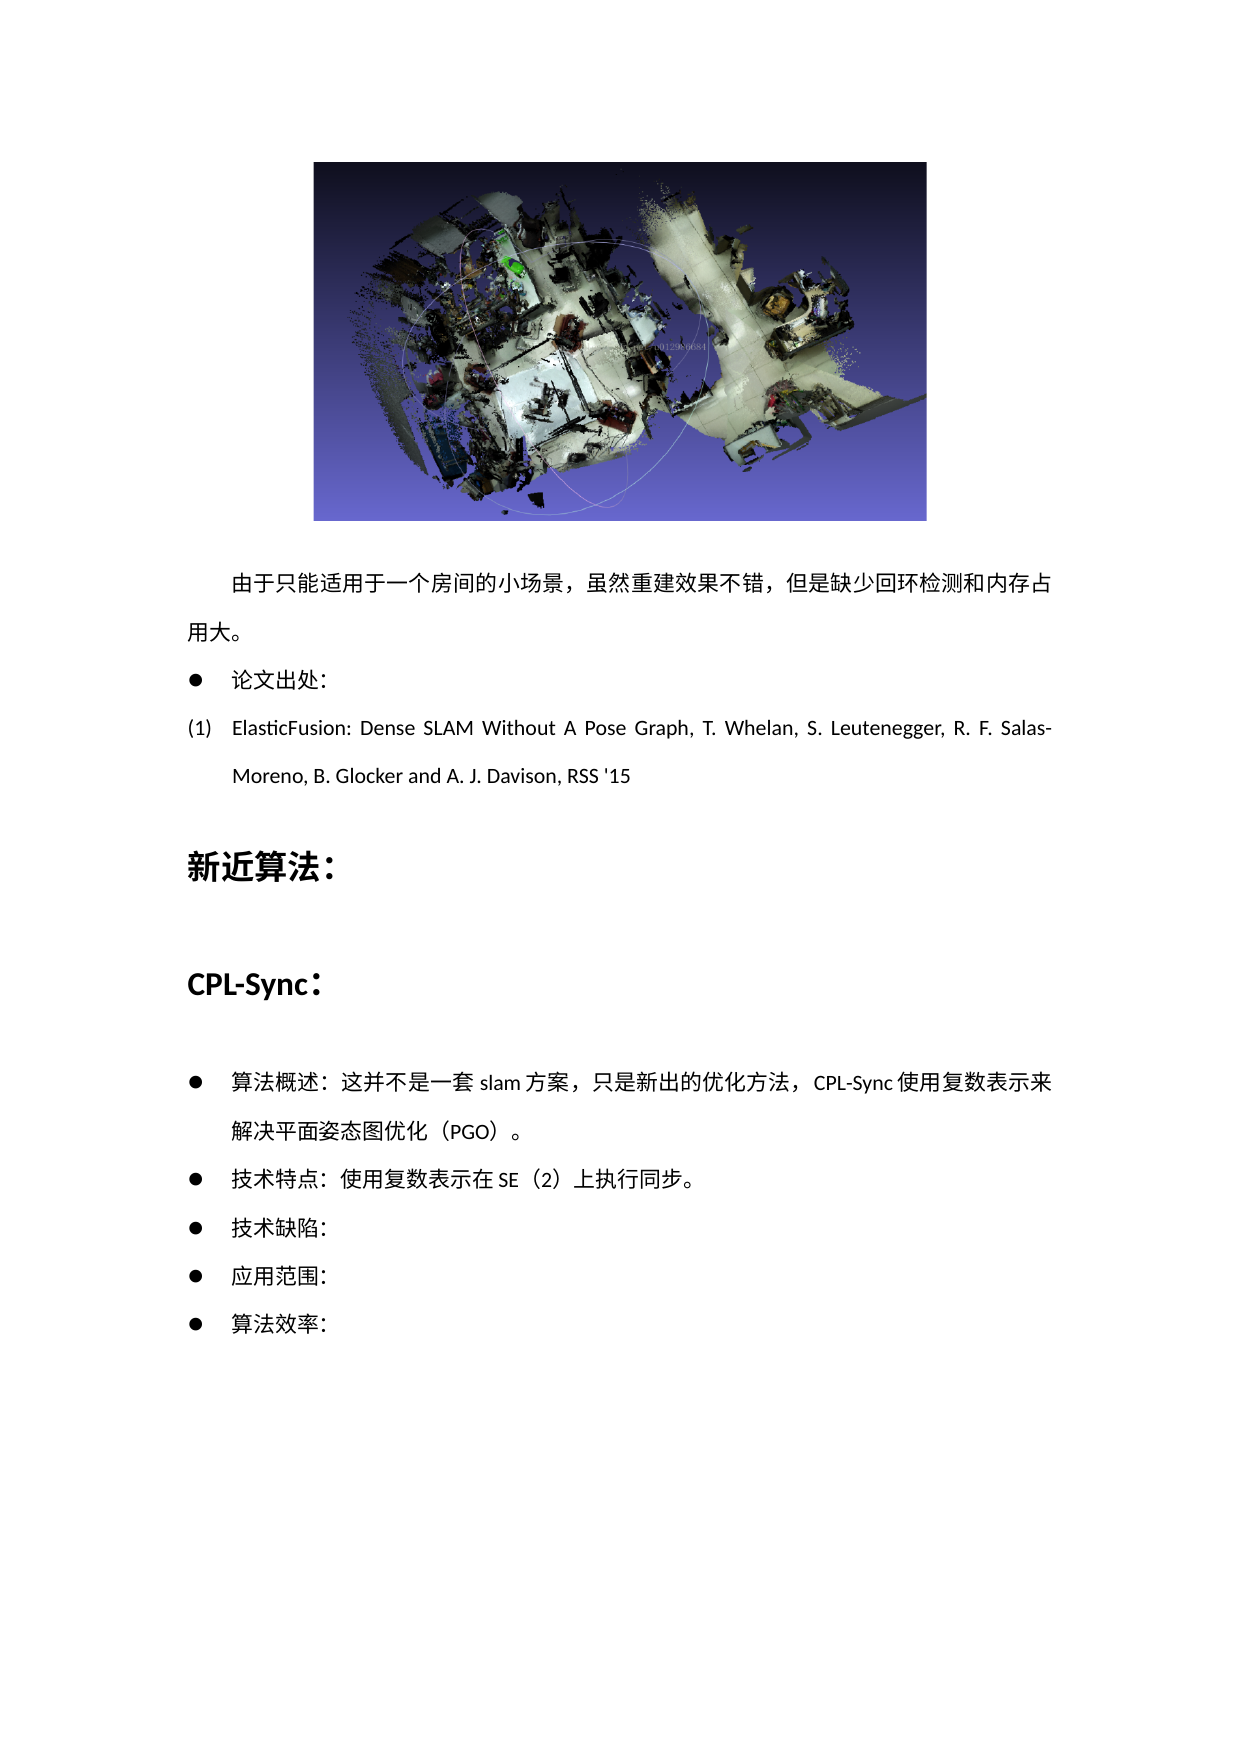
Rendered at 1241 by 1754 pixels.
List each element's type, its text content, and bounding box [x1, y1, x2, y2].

list 由于只能适用于一个房间的小场景，虽然重建效果不错，但是缺少回环检测和内存占用大。 [187, 565, 1053, 647]
list 应用范围： [187, 1258, 1053, 1291]
list ElasticFusion: Dense SLAM Without A Pose Graph, T. Whelan, S. Leutenegger, R. F. Salas-Moreno, B. Glocker and A. J. Davison, RSS '15 [187, 711, 1053, 792]
list 技术特点：使用复数表示在SE（2）上执行同步。 [187, 1162, 1053, 1194]
subtitle CPL-Sync： [187, 948, 1053, 1013]
list 算法概述：这并不是一套slam方案，只是新出的优化方法，CPL-Sync使用复数表示来解决平面姿态图优化（PGO）。 [187, 1065, 1053, 1146]
subtitle 新近算法： [187, 832, 1053, 897]
picture [313, 162, 927, 521]
list 论文出处： [187, 662, 1053, 695]
list 技术缺陷： [187, 1210, 1053, 1243]
list 算法效率： [187, 1307, 1053, 1339]
